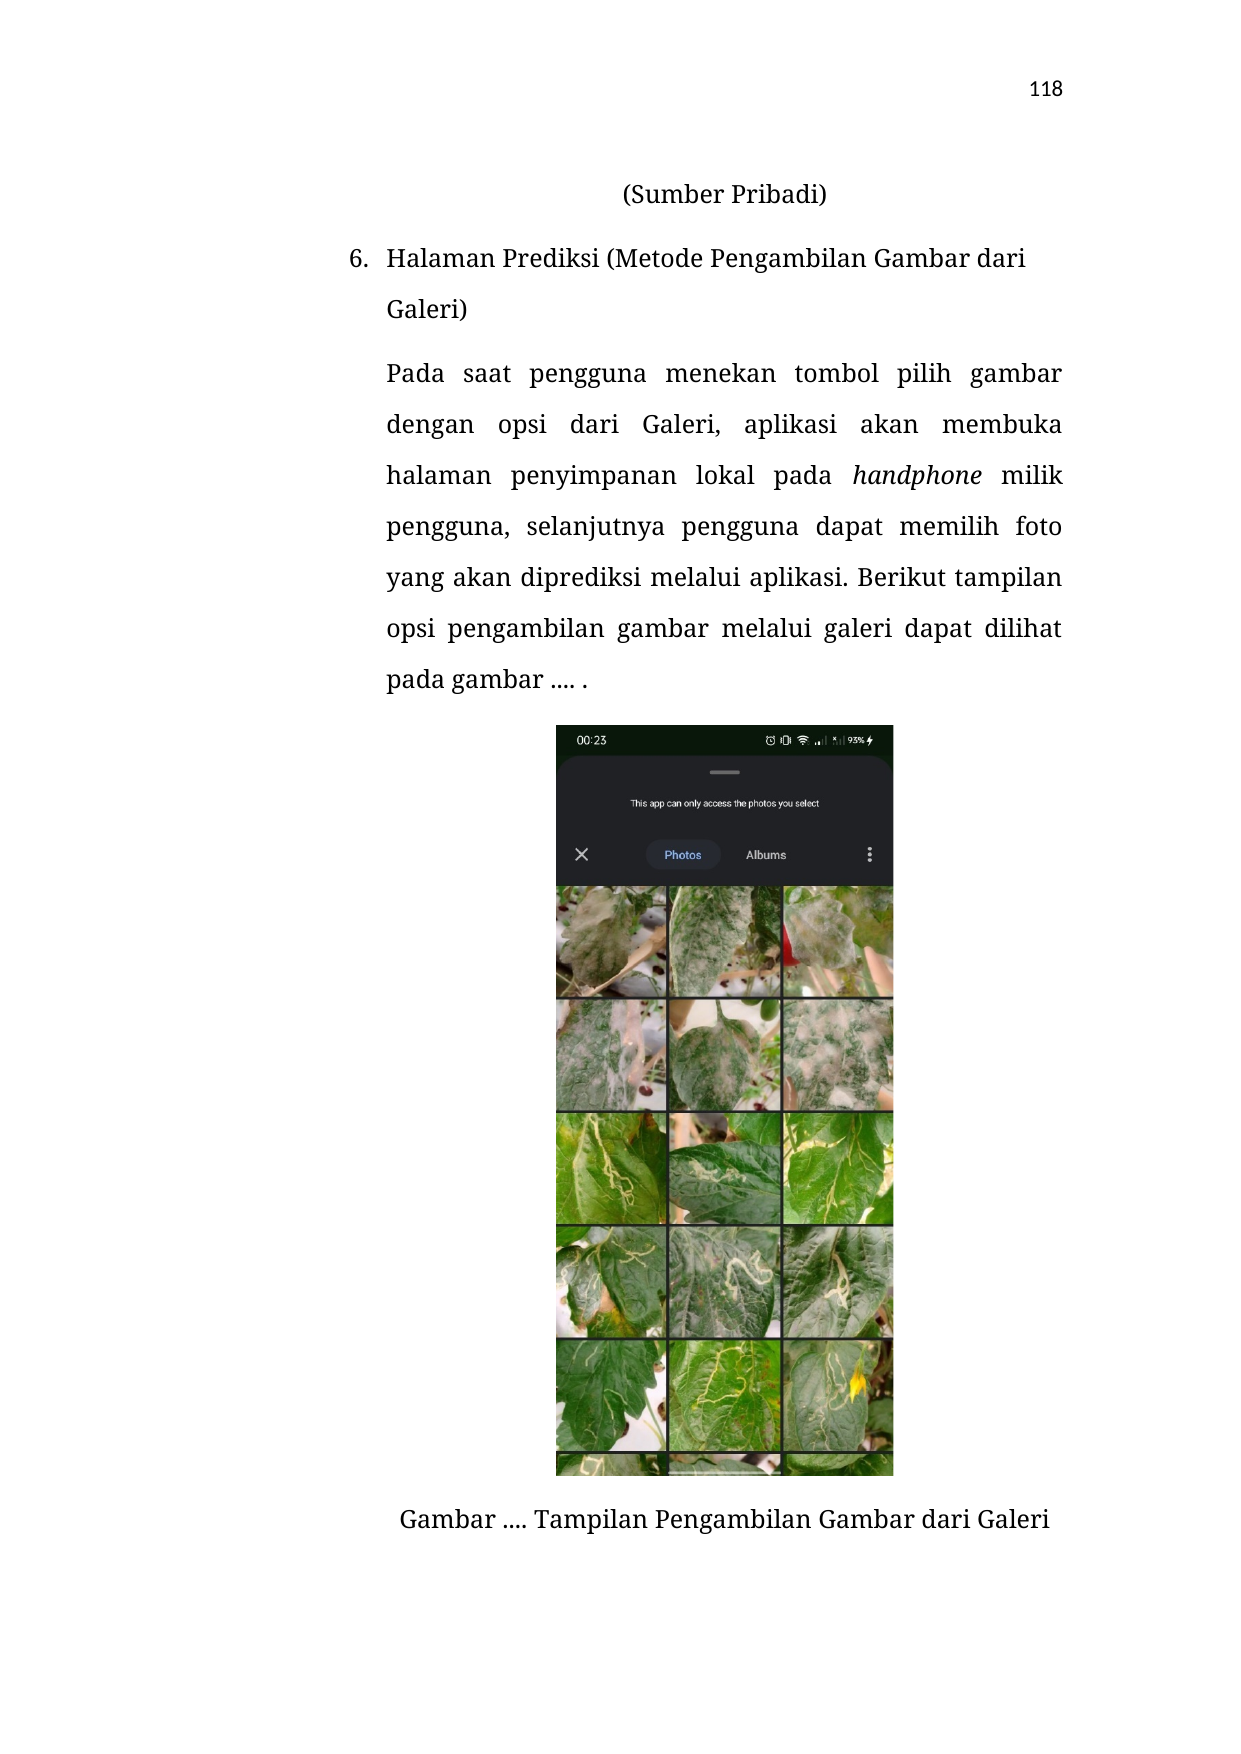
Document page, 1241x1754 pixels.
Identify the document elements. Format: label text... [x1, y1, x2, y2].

list (Sumber Pribadi) [386, 177, 1063, 211]
list Halaman Prediksi (Metode Pengambilan Gambar dari Galeri) [349, 241, 1063, 326]
list Gambar .... Tampilan Pengambilan Gambar dari Galeri [386, 1502, 1063, 1536]
list Pada saat pengguna menekan tombol pilih gambar dengan opsi dari Galeri, aplikasi akan membuka halaman penyimpanan lokal pada handphone milik pengguna, selanjutnya pengguna dapat memilih foto yang akan diprediksi melalui aplikasi. Berikut tampilan opsi pengambilan gambar melalui galeri dapat dilihat pada gambar .... . [386, 355, 1063, 696]
picture [556, 725, 894, 1476]
